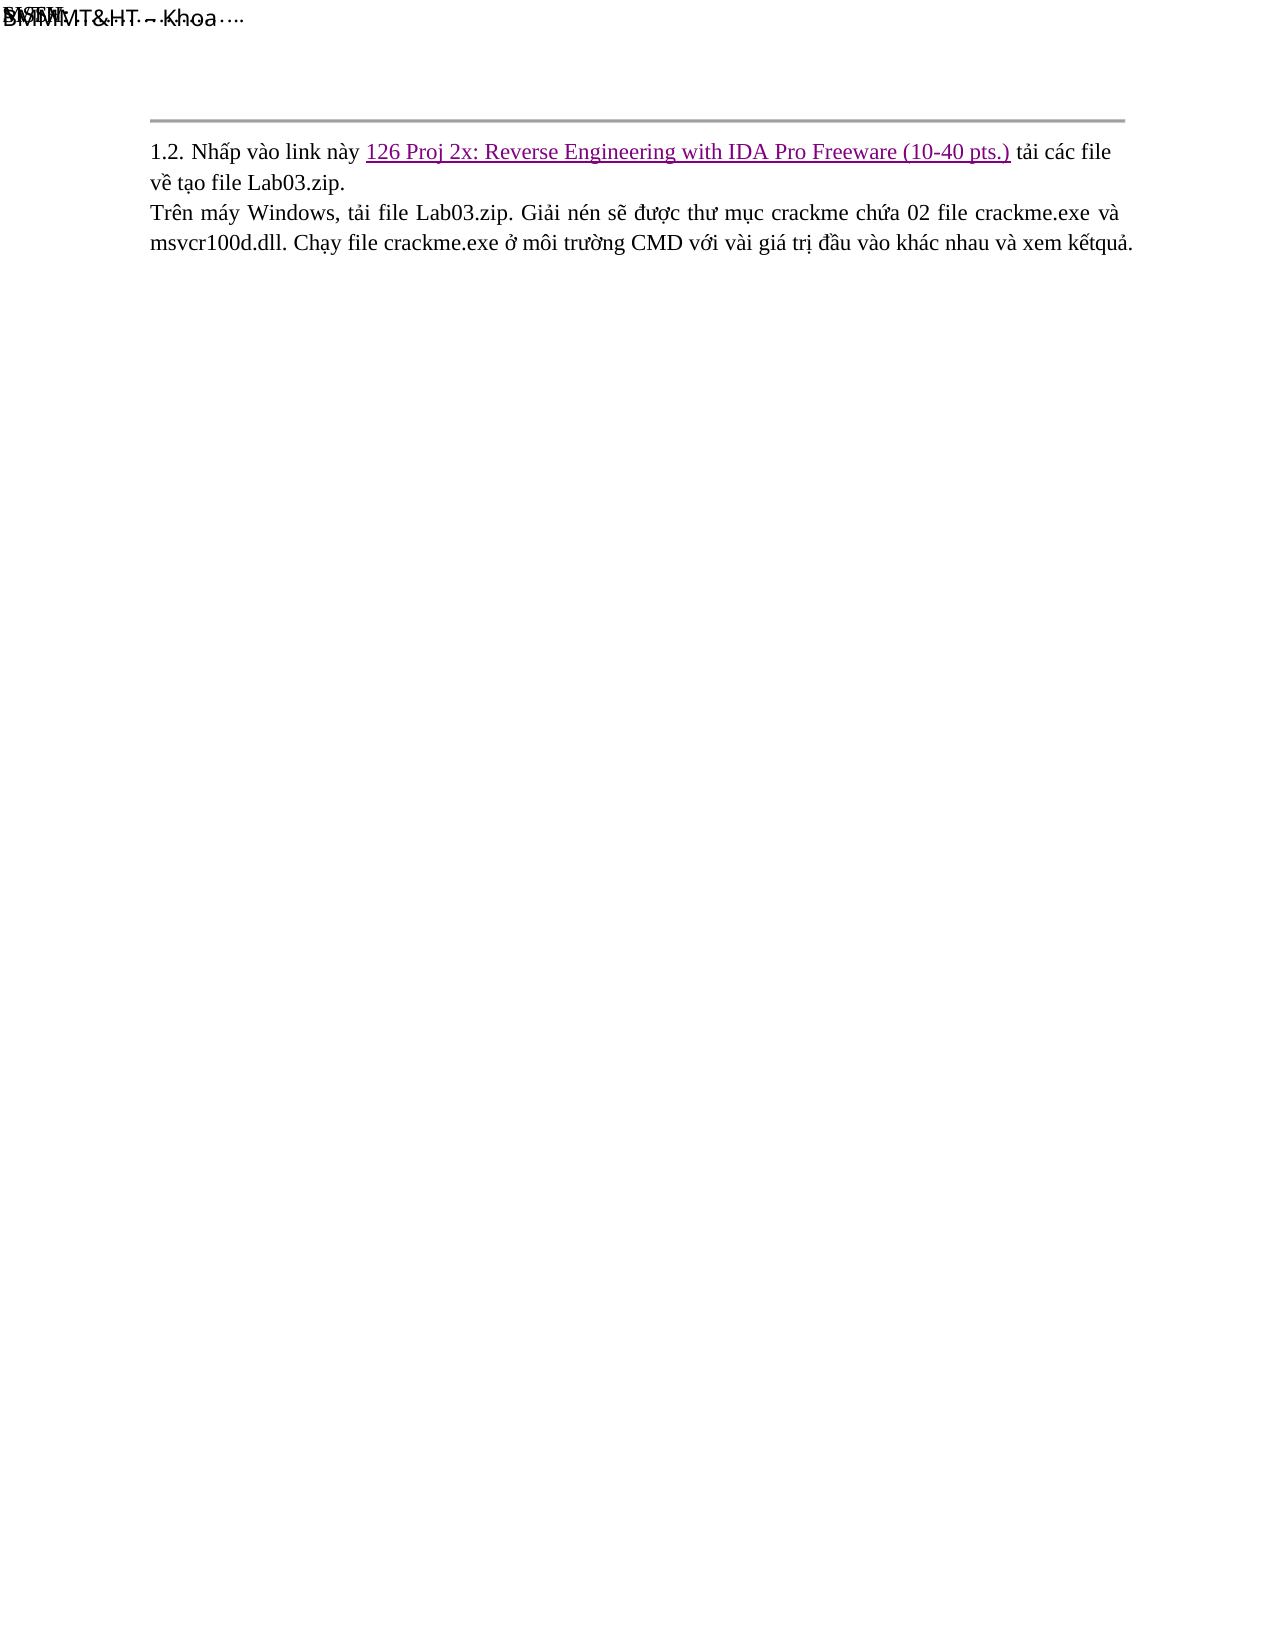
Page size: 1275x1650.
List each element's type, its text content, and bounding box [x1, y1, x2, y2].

list Nhấp vào link này 126 Proj 2x: Reverse Engineering with IDA Pro Freeware (10-40 pts.) tải các file về tạo file Lab03.zip. [150, 138, 1126, 195]
text msvcr100d.dll. Chạy file crackme.exe ở môi trường CMD với vài giá trị đầu vào khác nhau và xem kếtquả. [150, 229, 1275, 256]
text Trên máy Windows, tải file Lab03.zip. Giải nén sẽ được thư mục crackme chứa 02 file crackme.exe và [150, 199, 1275, 226]
